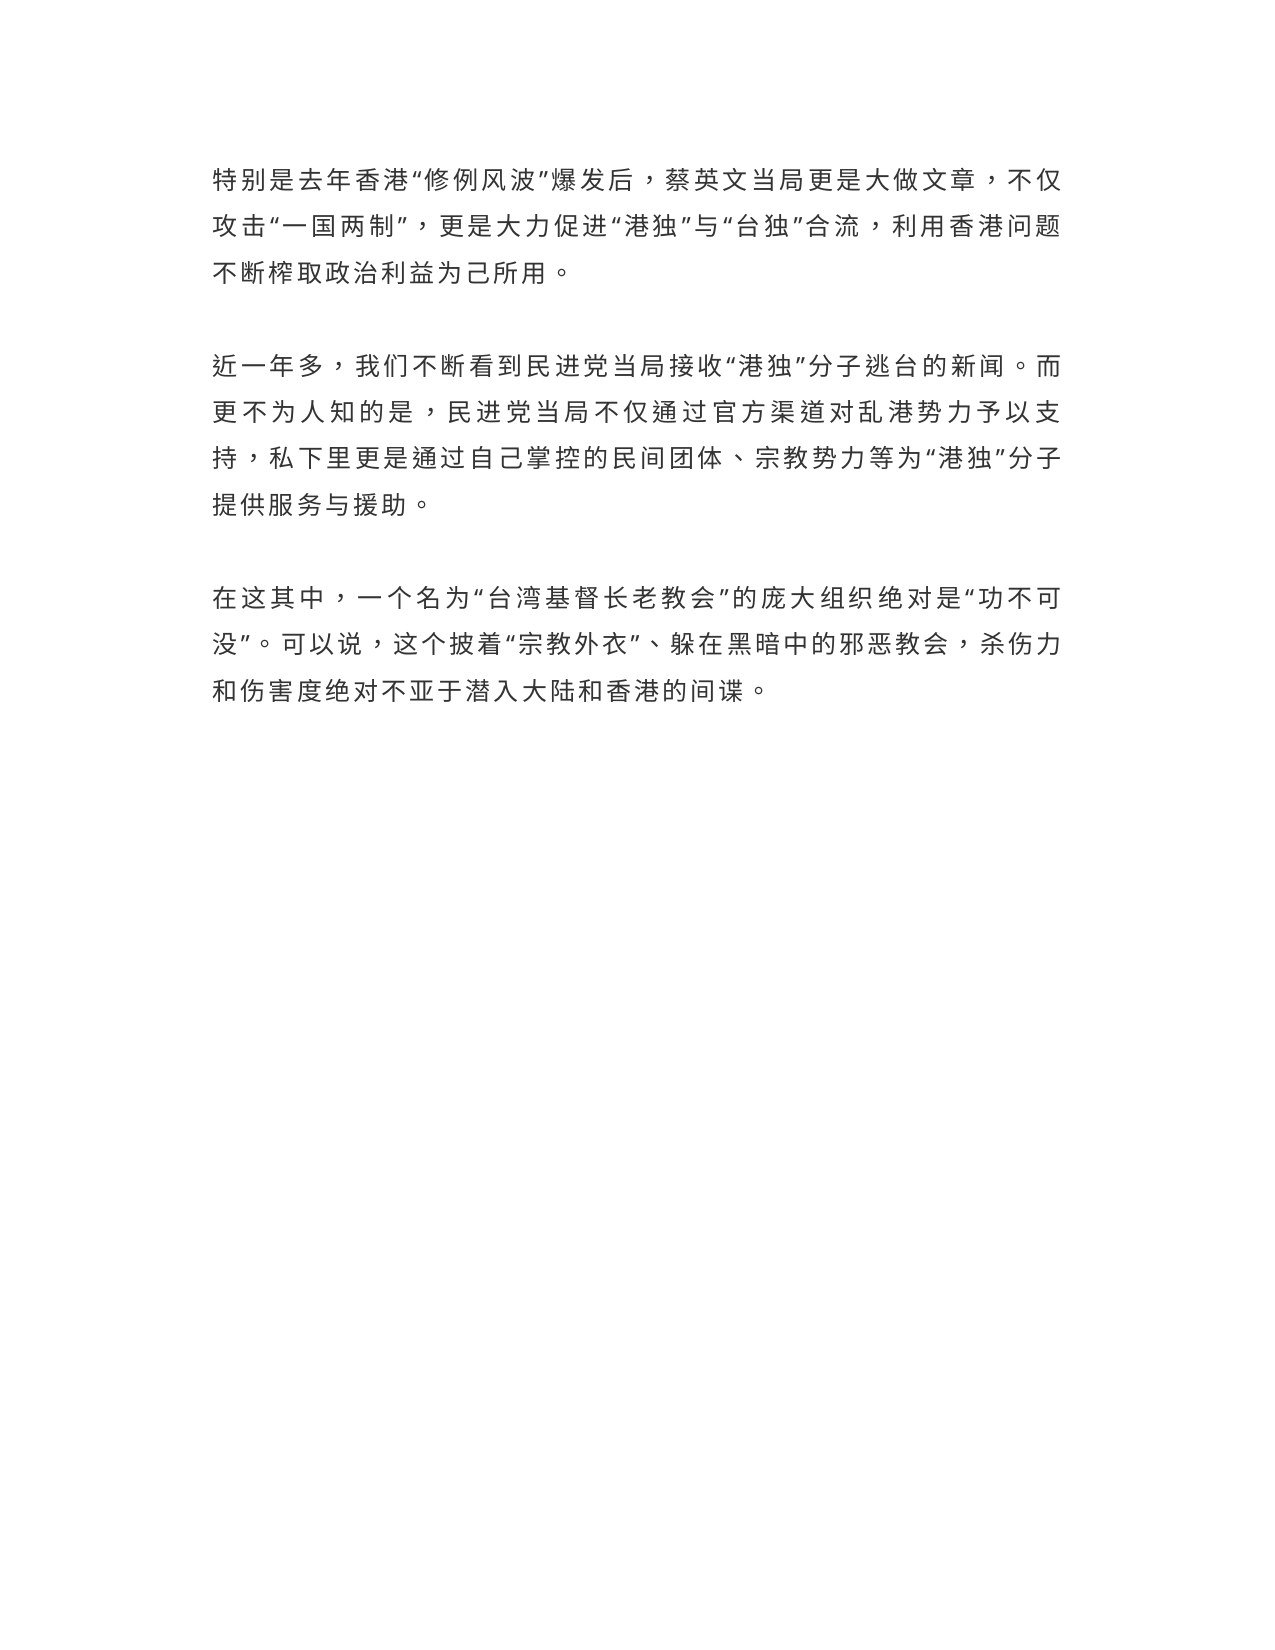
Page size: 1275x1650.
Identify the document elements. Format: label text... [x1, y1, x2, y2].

text 近一年多，我们不断看到民进党当局接收“港独”分子逃台的新闻。而更不为人知的是，民进党当局不仅通过官方渠道对乱港势力予以支持，私下里更是通过自己掌控的民间团体、宗教势力等为“港独”分子提供服务与援助。 [212, 336, 1062, 522]
text 特别是去年香港“修例风波”爆发后，蔡英文当局更是大做文章，不仅攻击“一国两制”，更是大力促进“港独”与“台独”合流，利用香港问题不断榨取政治利益为己所用。 [212, 150, 1062, 289]
text 在这其中，一个名为“台湾基督长老教会”的庞大组织绝对是“功不可没”。可以说，这个披着“宗教外衣”、躲在黑暗中的邪恶教会，杀伤力和伤害度绝对不亚于潜入大陆和香港的间谍。 [212, 568, 1062, 707]
